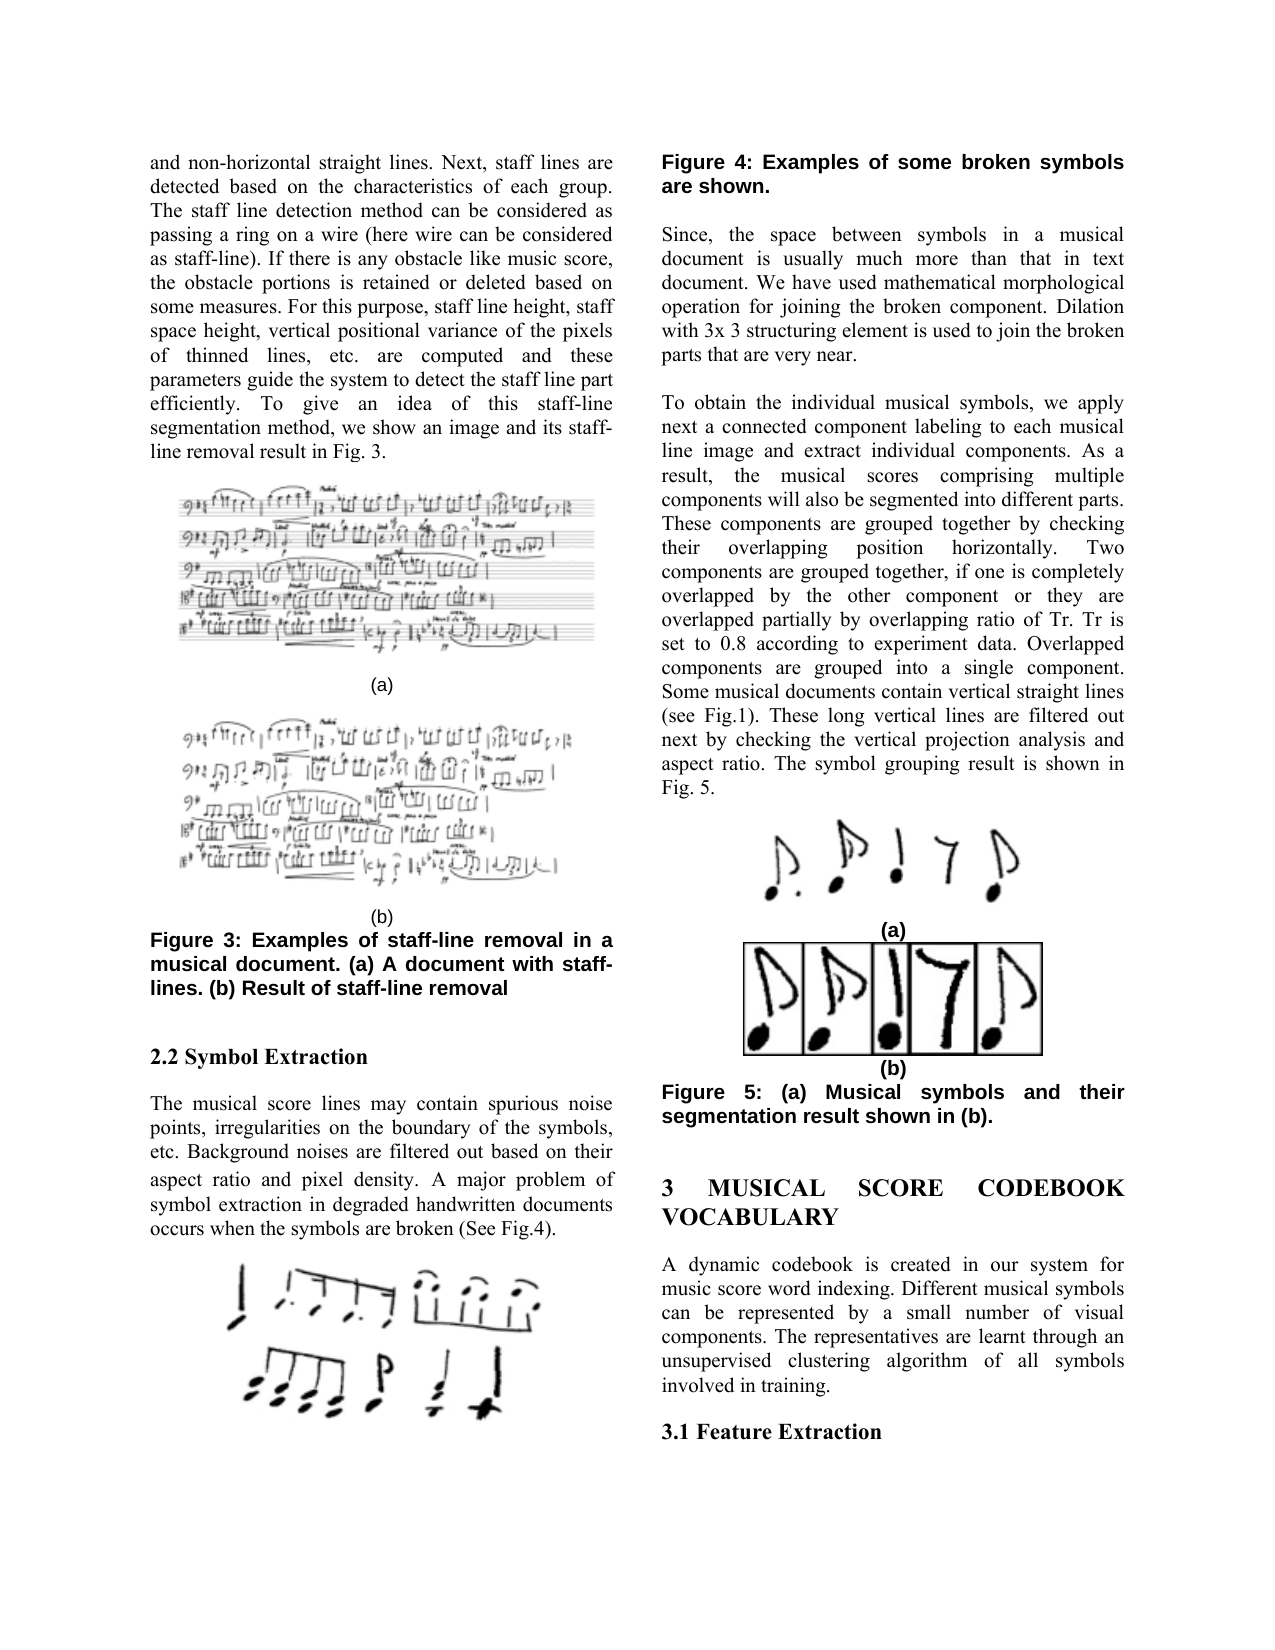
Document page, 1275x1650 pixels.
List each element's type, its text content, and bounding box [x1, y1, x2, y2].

text (a) [150, 674, 613, 695]
picture [759, 799, 1027, 919]
text 2.2 Symbol Extraction [150, 1043, 613, 1069]
picture [218, 1261, 546, 1434]
text Figure 4: Examples of some broken symbols are shown. [661, 150, 1125, 198]
text The musical score lines may contain spurious noise points, irregularities on the boundary of the symbols, etc. Background noises are filtered out based on their aspect ratio and pixel density. A major problem of symbol extraction in degraded handwritten documents occurs when the symbols are broken (See Fig.4). [150, 1091, 613, 1240]
text Since, the space between symbols in a musical document is usually much more than that in text document. We have used mathematical morphological operation for joining the broken component. Dilation with 3x 3 structuring element is used to join the broken parts that are very near. [661, 222, 1125, 366]
picture [150, 695, 614, 907]
text (a) [661, 918, 1125, 942]
subtitle 3 Musical Score Codebook Vocabulary [661, 1173, 1125, 1231]
text To obtain the individual musical symbols, we apply next a connected component labeling to each musical line image and extract individual components. As a result, the musical scores comprising multiple components will also be segmented into different parts. These components are grouped together by checking their overlapping position horizontally. Two components are grouped together, if one is completely overlapped by the other component or they are overlapped partially by overlapping ratio of Tr. Tr is set to 0.8 according to experiment data. Overlapped components are grouped into a single component. Some musical documents contain vertical straight lines (see Fig.1). These long vertical lines are filtered out next by checking the vertical projection analysis and aspect ratio. The symbol grouping result is shown in Fig. 5. [661, 390, 1125, 799]
subtitle 3.1 Feature Extraction [661, 1418, 1125, 1444]
picture [150, 462, 614, 674]
picture [743, 942, 1043, 1056]
text (b) [661, 1056, 1125, 1079]
text A dynamic codebook is created in our system for music score word indexing. Different musical symbols can be represented by a small number of visual components. The representatives are learnt through an unsupervised clustering algorithm of all symbols involved in training. [661, 1252, 1125, 1397]
text Figure 3: Examples of staff-line removal in a musical document. (a) A document with staff-lines. (b) Result of staff-line removal [150, 928, 613, 1000]
text (b) [150, 907, 613, 928]
text Figure 5: (a) Musical symbols and their segmentation result shown in (b). [661, 1079, 1125, 1127]
